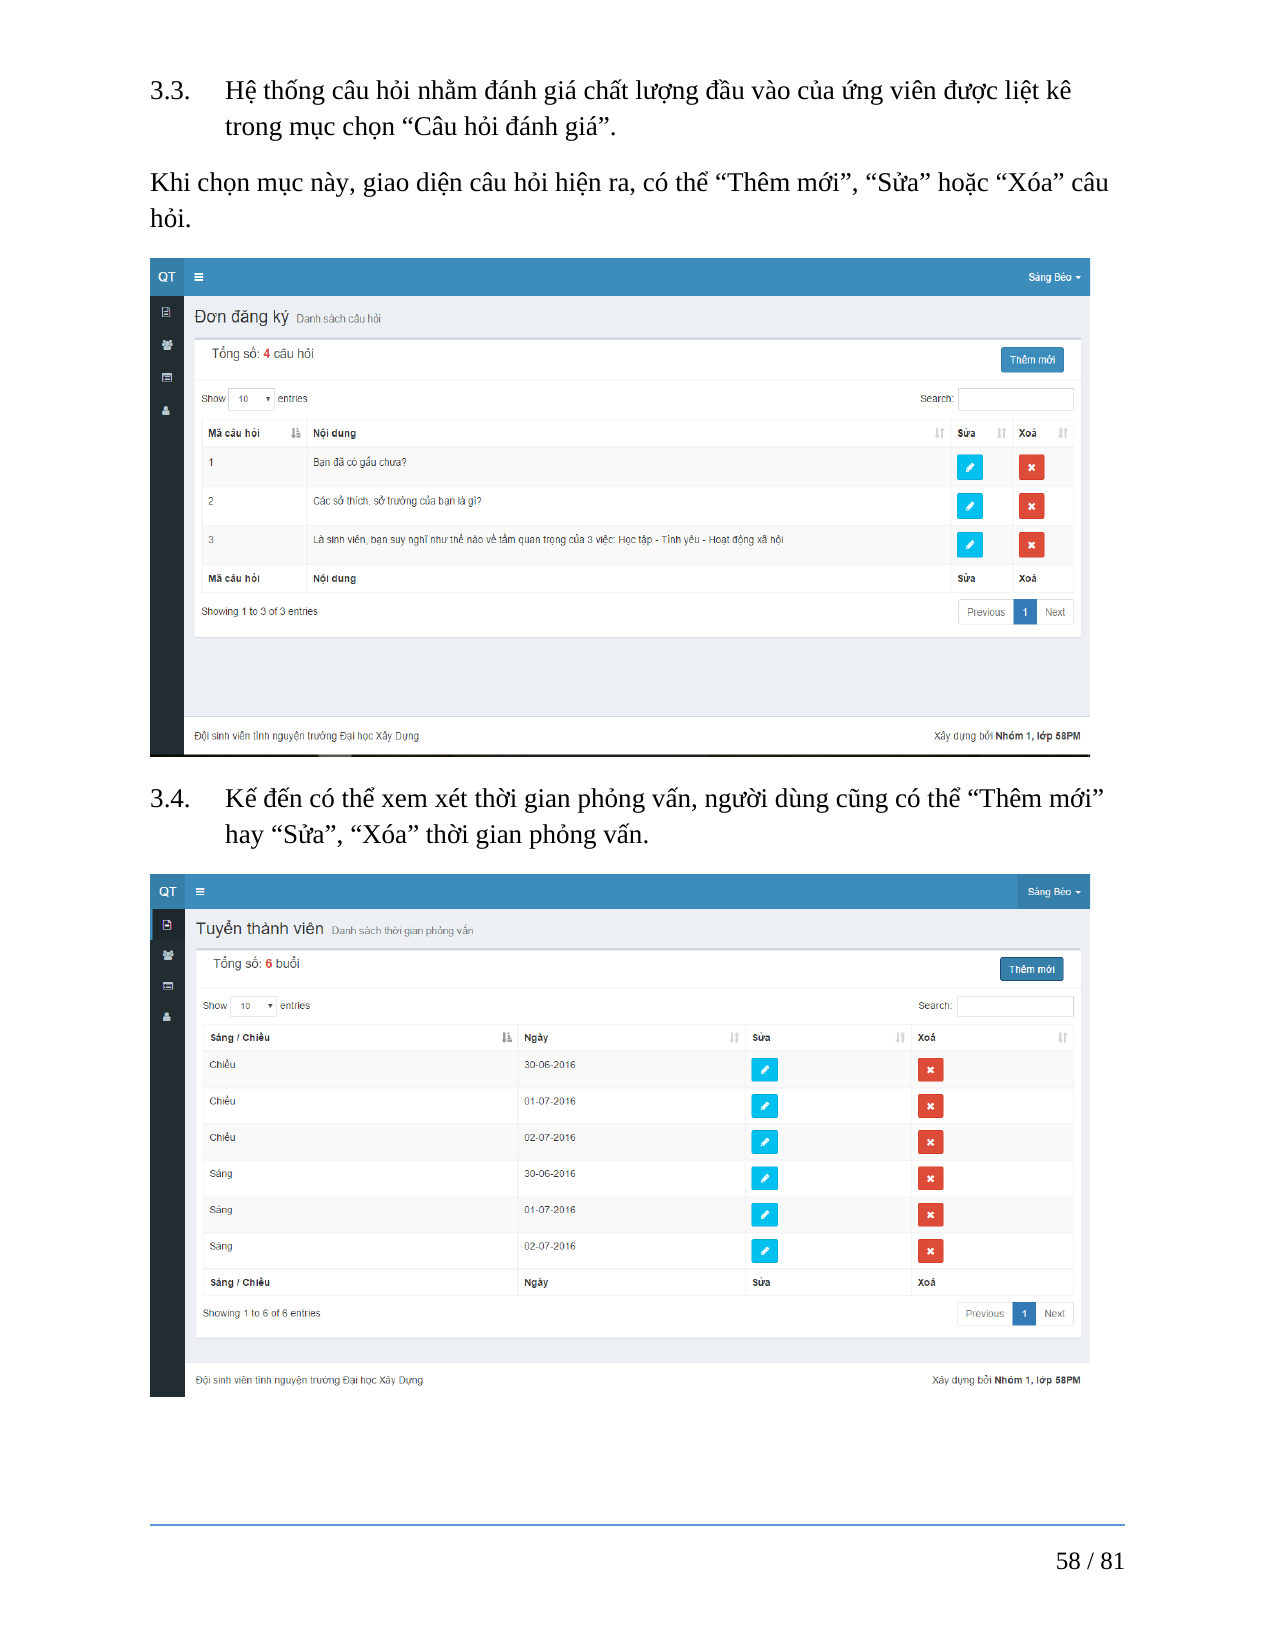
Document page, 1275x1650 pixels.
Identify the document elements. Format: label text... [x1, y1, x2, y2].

picture [150, 874, 1091, 1397]
list Hệ thống câu hỏi nhằm đánh giá chất lượng đầu vào của ứng viên được liệt kê trong mục chọn “Câu hỏi đánh giá”. [150, 74, 1125, 141]
picture [150, 258, 1091, 757]
text Khi chọn mục này, giao diện câu hỏi hiện ra, có thể “Thêm mới”, “Sửa” hoặc “Xóa” câu hỏi. [150, 166, 1125, 233]
list Kế đến có thể xem xét thời gian phỏng vấn, người dùng cũng có thể “Thêm mới” hay “Sửa”, “Xóa” thời gian phỏng vấn. [150, 782, 1125, 849]
